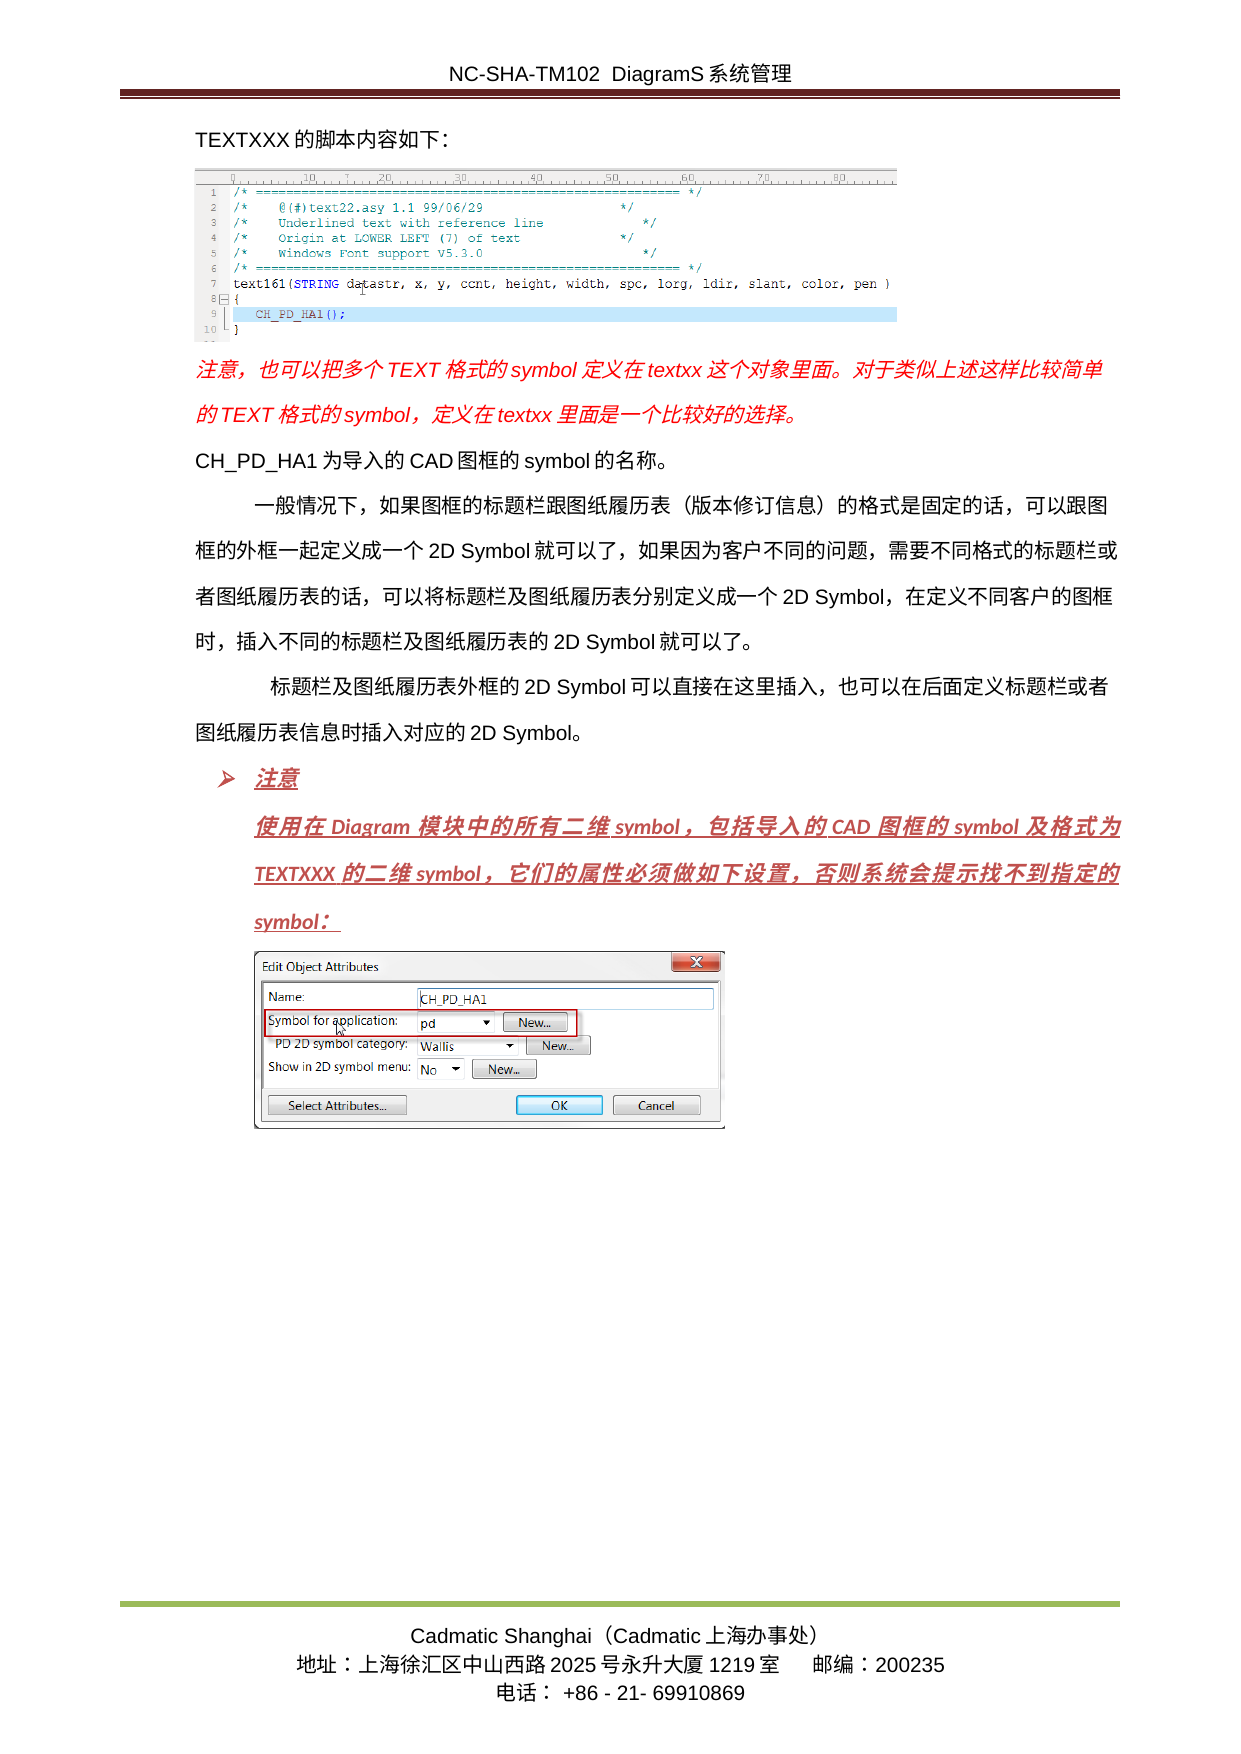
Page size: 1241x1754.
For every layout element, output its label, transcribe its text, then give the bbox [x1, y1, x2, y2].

text 标题栏及图纸履历表外框的2D Symbol可以直接在这里插入，也可以在后面定义标题栏或者图纸履历表信息时插入对应的2D Symbol。 [195, 671, 1120, 746]
text 注意，也可以把多个TEXT格式的symbol定义在textxx这个对象里面。对于类似上述这样比较简单的TEXT格式的symbol，定义在textxx里面是一个比较好的选择。 [195, 353, 1120, 429]
picture [194, 168, 897, 342]
list 使用在Diagram模块中的所有二维symbol，包括导入的CAD图框的symbol及格式为TEXTXXX的二维symbol，它们的属性必须做如下设置，否则系统会提示找不到指定的symbol： [254, 870, 1120, 935]
picture [254, 951, 725, 1129]
text TEXTXXX的脚本内容如下： [120, 123, 1120, 153]
list 注意 [217, 761, 1120, 793]
text 一般情况下，如果图框的标题栏跟图纸履历表（版本修订信息）的格式是固定的话，可以跟图框的外框一起定义成一个2D Symbol就可以了，如果因为客户不同的问题，需要不同格式的标题栏或者图纸履历表的话，可以将标题栏及图纸履历表分别定义成一个2D Symbol，在定义不同客户的图框时，插入不同的标题栏及图纸履历表的2D Symbol就可以了。 [195, 489, 1120, 656]
list 使用在Diagram模块中的所有二维symbol，包括导入的CAD图框的symbol及格式为TEXTXXX的二维symbol，它们的属性必须做如下设置，否则系统会提示找不到指定的symbol： [254, 837, 1120, 883]
list 使用在Diagram模块中的所有二维symbol，包括导入的CAD图框的symbol及格式为TEXTXXX的二维symbol，它们的属性必须做如下设置，否则系统会提示找不到指定的symbol： [254, 809, 1120, 836]
text CH_PD_HA1为导入的CAD图框的symbol的名称。 [120, 444, 1120, 474]
